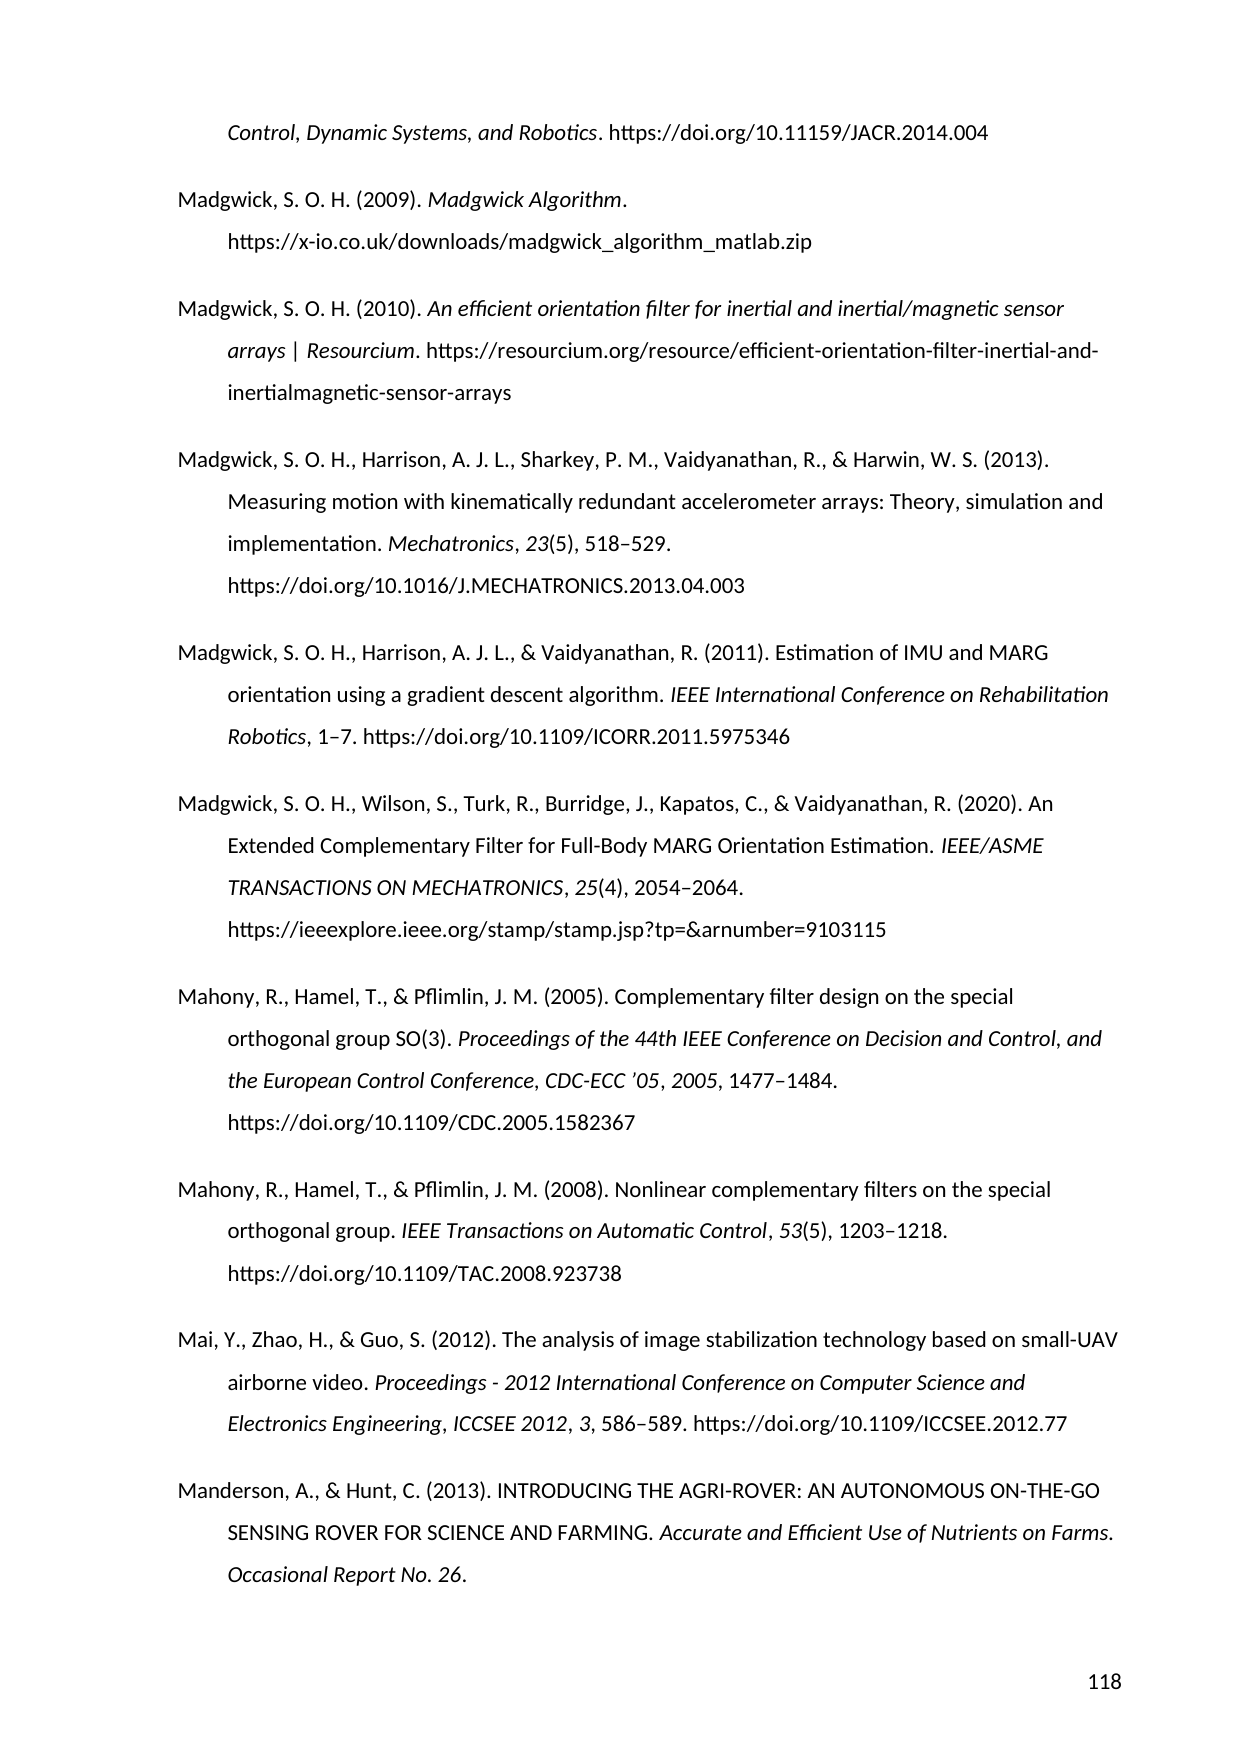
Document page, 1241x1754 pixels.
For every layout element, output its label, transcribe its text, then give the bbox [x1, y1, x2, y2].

text Madgwick, S. O. H. (2010). An efficient orientation filter for inertial and inertial/magnetic sensor arrays | Resourcium. https://resourcium.org/resource/efficient-orientation-filter-inertial-and-inertialmagnetic-sensor-arrays [177, 294, 1122, 406]
text Mai, Y., Zhao, H., & Guo, S. (2012). The analysis of image stabilization technology based on small-UAV airborne video. Proceedings - 2012 International Conference on Computer Science and Electronics Engineering, ICCSEE 2012, 3, 586–589. https://doi.org/10.1109/ICCSEE.2012.77 [177, 1326, 1122, 1438]
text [177, 118, 1122, 146]
text Madgwick, S. O. H., Harrison, A. J. L., Sharkey, P. M., Vaidyanathan, R., & Harwin, W. S. (2013). Measuring motion with kinematically redundant accelerometer arrays: Theory, simulation and implementation. Mechatronics, 23(5), 518–529. https://doi.org/10.1016/J.MECHATRONICS.2013.04.003 [177, 445, 1122, 599]
text Madgwick, S. O. H., Wilson, S., Turk, R., Burridge, J., Kapatos, C., & Vaidyanathan, R. (2020). An Extended Complementary Filter for Full-Body MARG Orientation Estimation. IEEE/ASME TRANSACTIONS ON MECHATRONICS, 25(4), 2054–2064. https://ieeexplore.ieee.org/stamp/stamp.jsp?tp=&arnumber=9103115 [177, 789, 1122, 943]
text Mahony, R., Hamel, T., & Pflimlin, J. M. (2005). Complementary filter design on the special orthogonal group SO(3). Proceedings of the 44th IEEE Conference on Decision and Control, and the European Control Conference, CDC-ECC ’05, 2005, 1477–1484. https://doi.org/10.1109/CDC.2005.1582367 [177, 982, 1122, 1136]
text Mahony, R., Hamel, T., & Pflimlin, J. M. (2008). Nonlinear complementary filters on the special orthogonal group. IEEE Transactions on Automatic Control, 53(5), 1203–1218. https://doi.org/10.1109/TAC.2008.923738 [177, 1175, 1122, 1287]
text Madgwick, S. O. H., Harrison, A. J. L., & Vaidyanathan, R. (2011). Estimation of IMU and MARG orientation using a gradient descent algorithm. IEEE International Conference on Rehabilitation Robotics, 1–7. https://doi.org/10.1109/ICORR.2011.5975346 [177, 638, 1122, 750]
text Madgwick, S. O. H. (2009). Madgwick Algorithm. https://x-io.co.uk/downloads/madgwick_algorithm_matlab.zip [177, 185, 1122, 255]
text Manderson, A., & Hunt, C. (2013). INTRODUCING THE AGRI-ROVER: AN AUTONOMOUS ON-THE-GO SENSING ROVER FOR SCIENCE AND FARMING. Accurate and Efficient Use of Nutrients on Farms. Occasional Report No. 26. [177, 1477, 1122, 1588]
